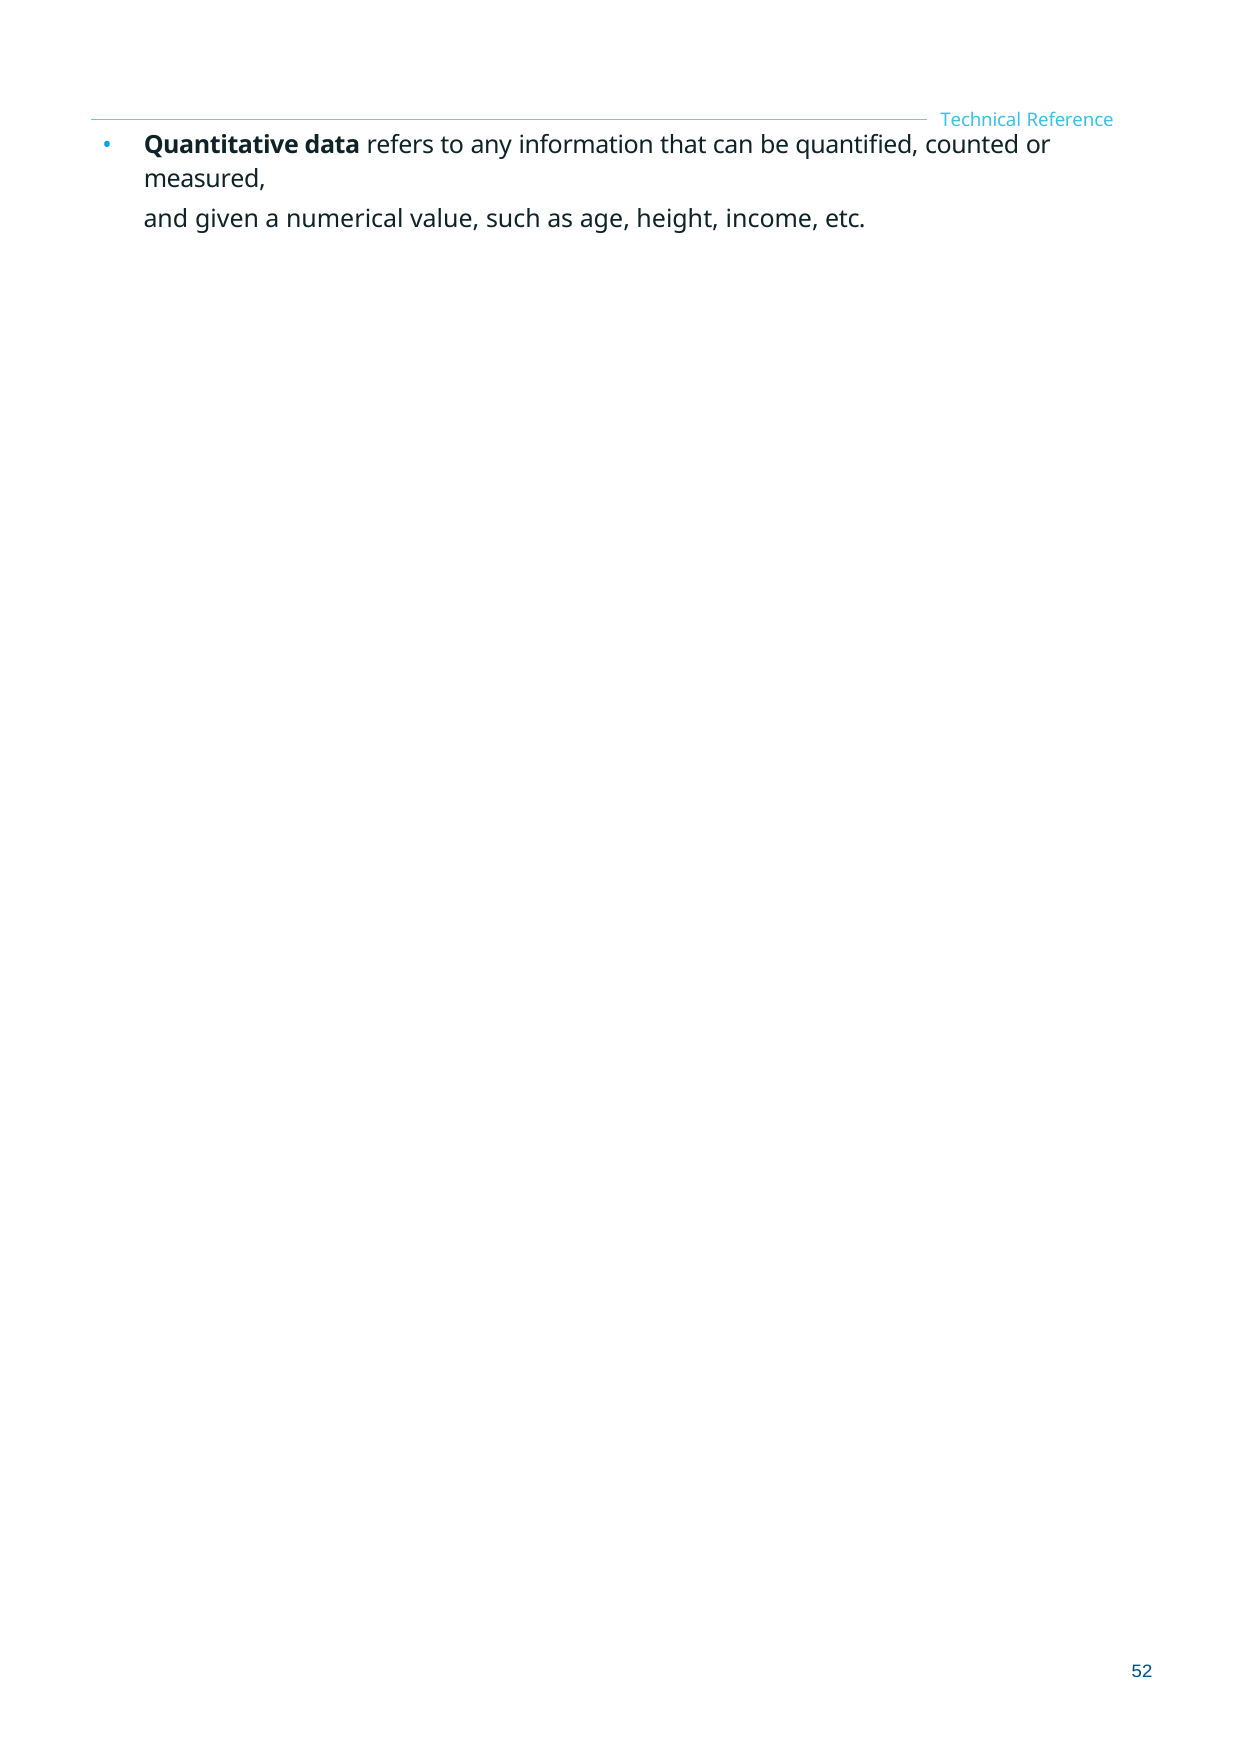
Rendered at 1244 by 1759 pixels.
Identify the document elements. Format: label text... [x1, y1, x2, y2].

text and given a numerical value, such as age, height, income, etc. [143, 201, 1155, 235]
list Quantitative data refers to any information that can be quantified, counted or measured, [102, 127, 1155, 195]
